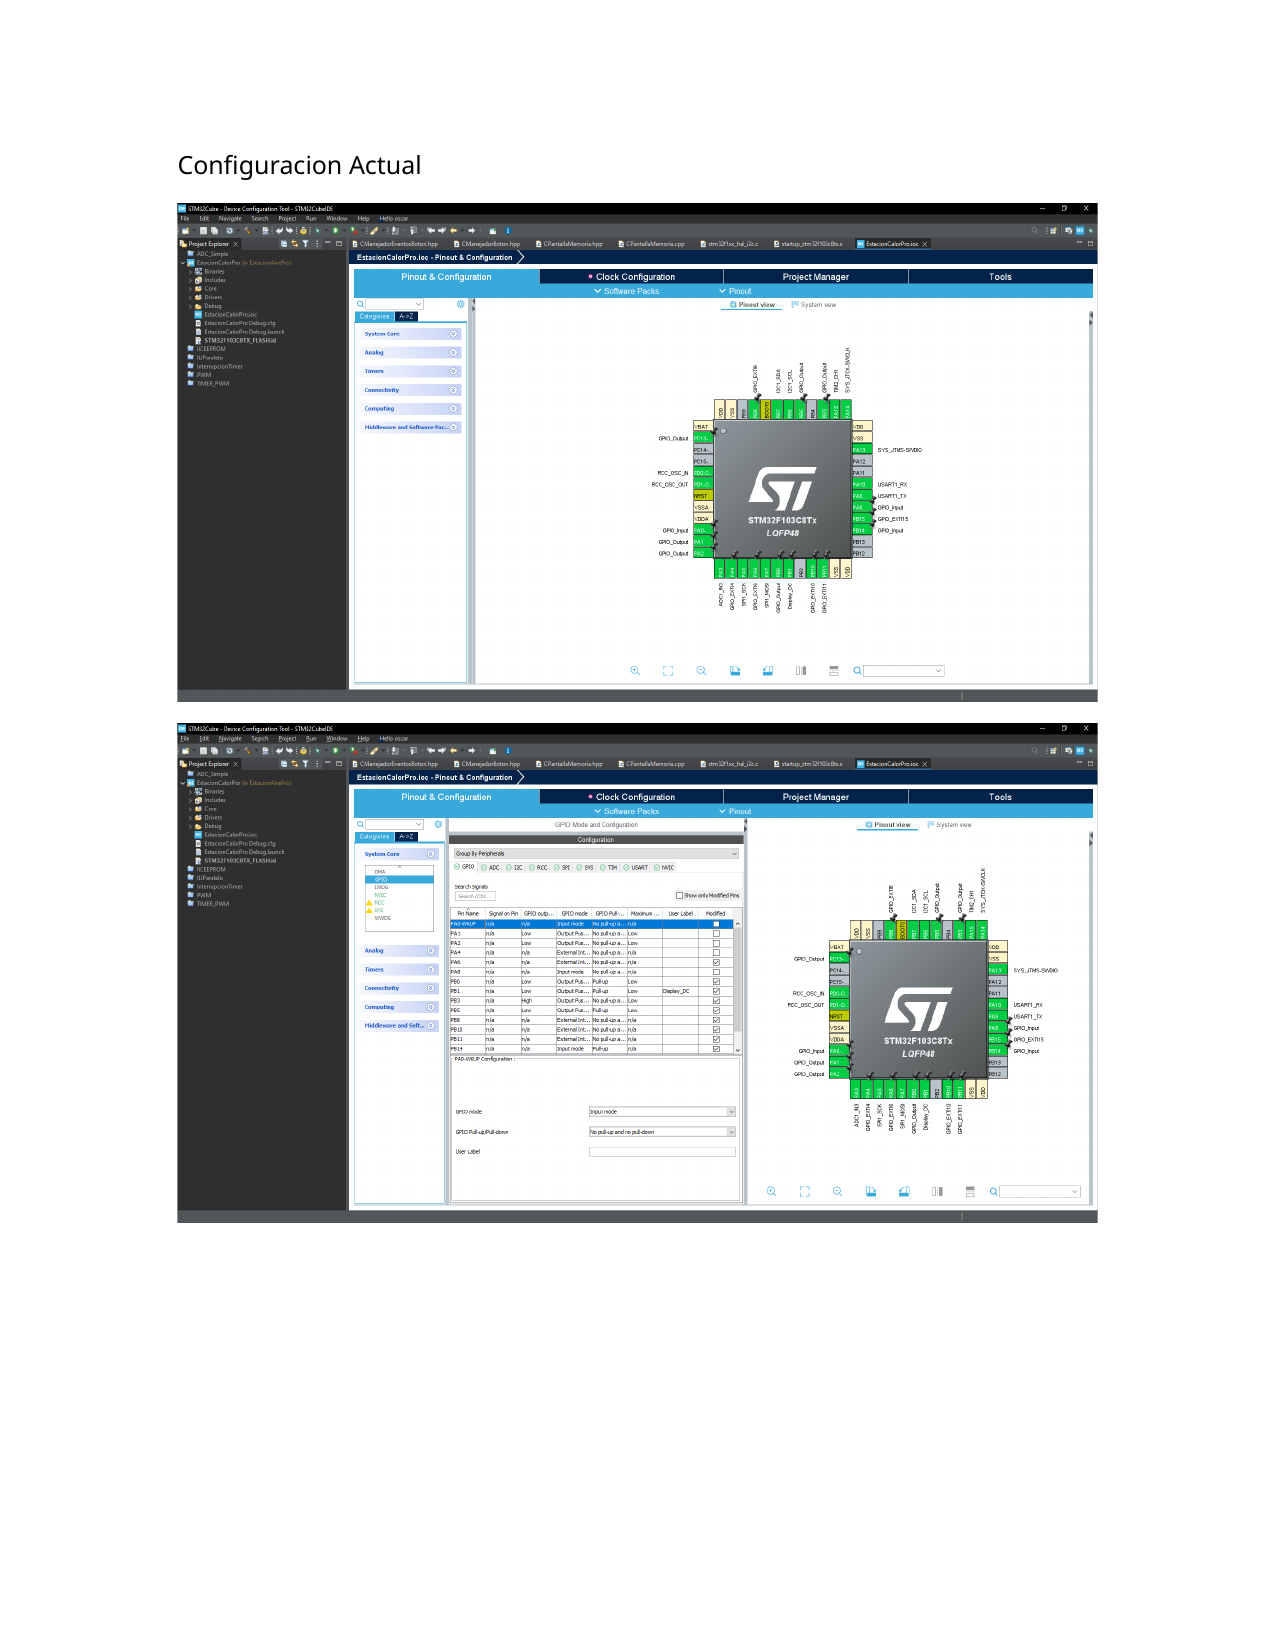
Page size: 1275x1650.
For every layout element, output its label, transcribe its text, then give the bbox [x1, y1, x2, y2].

picture [177, 203, 1098, 702]
text Configuracion Actual [177, 148, 1098, 182]
picture [177, 723, 1098, 1223]
